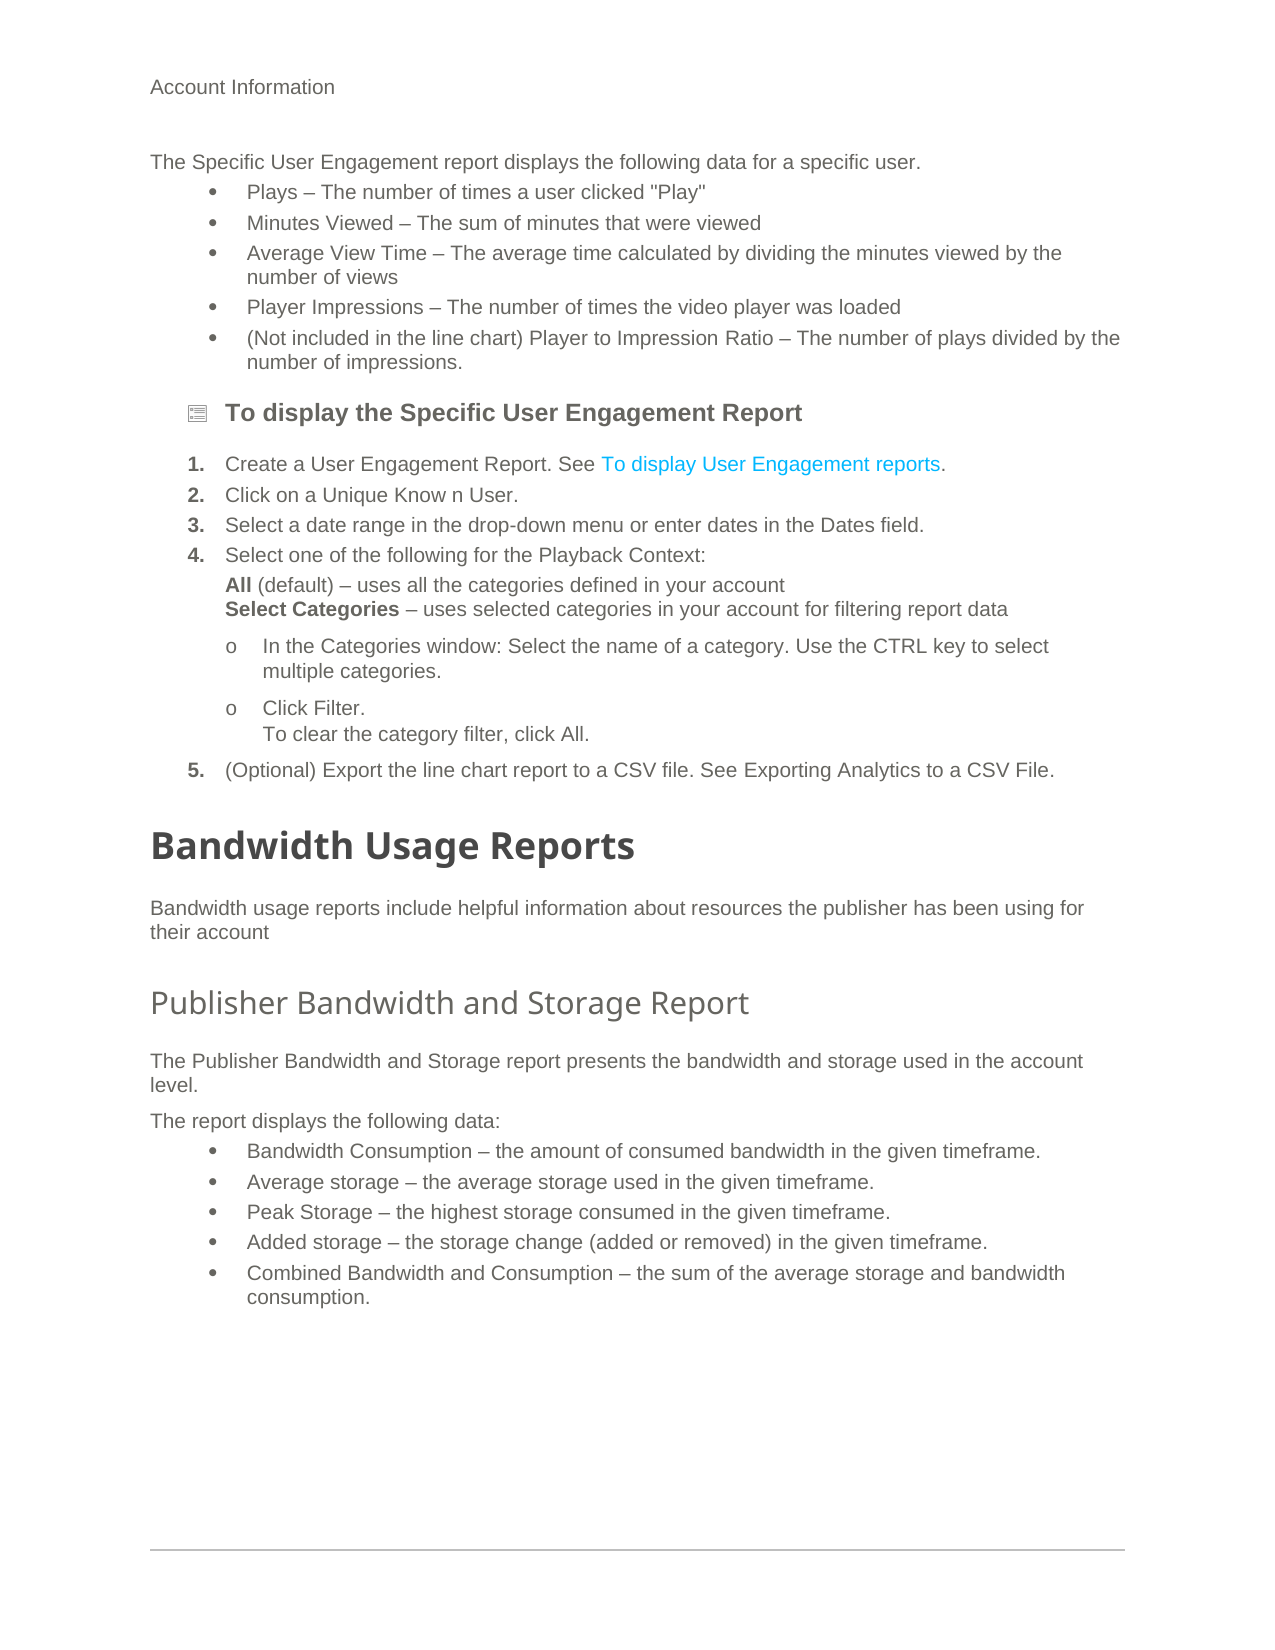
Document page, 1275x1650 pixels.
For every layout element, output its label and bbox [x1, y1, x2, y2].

picture [188, 405, 208, 422]
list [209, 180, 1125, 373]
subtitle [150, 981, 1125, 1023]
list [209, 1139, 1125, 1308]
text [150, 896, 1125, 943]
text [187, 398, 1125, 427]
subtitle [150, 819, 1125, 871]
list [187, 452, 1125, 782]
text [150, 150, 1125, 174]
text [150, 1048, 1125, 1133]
